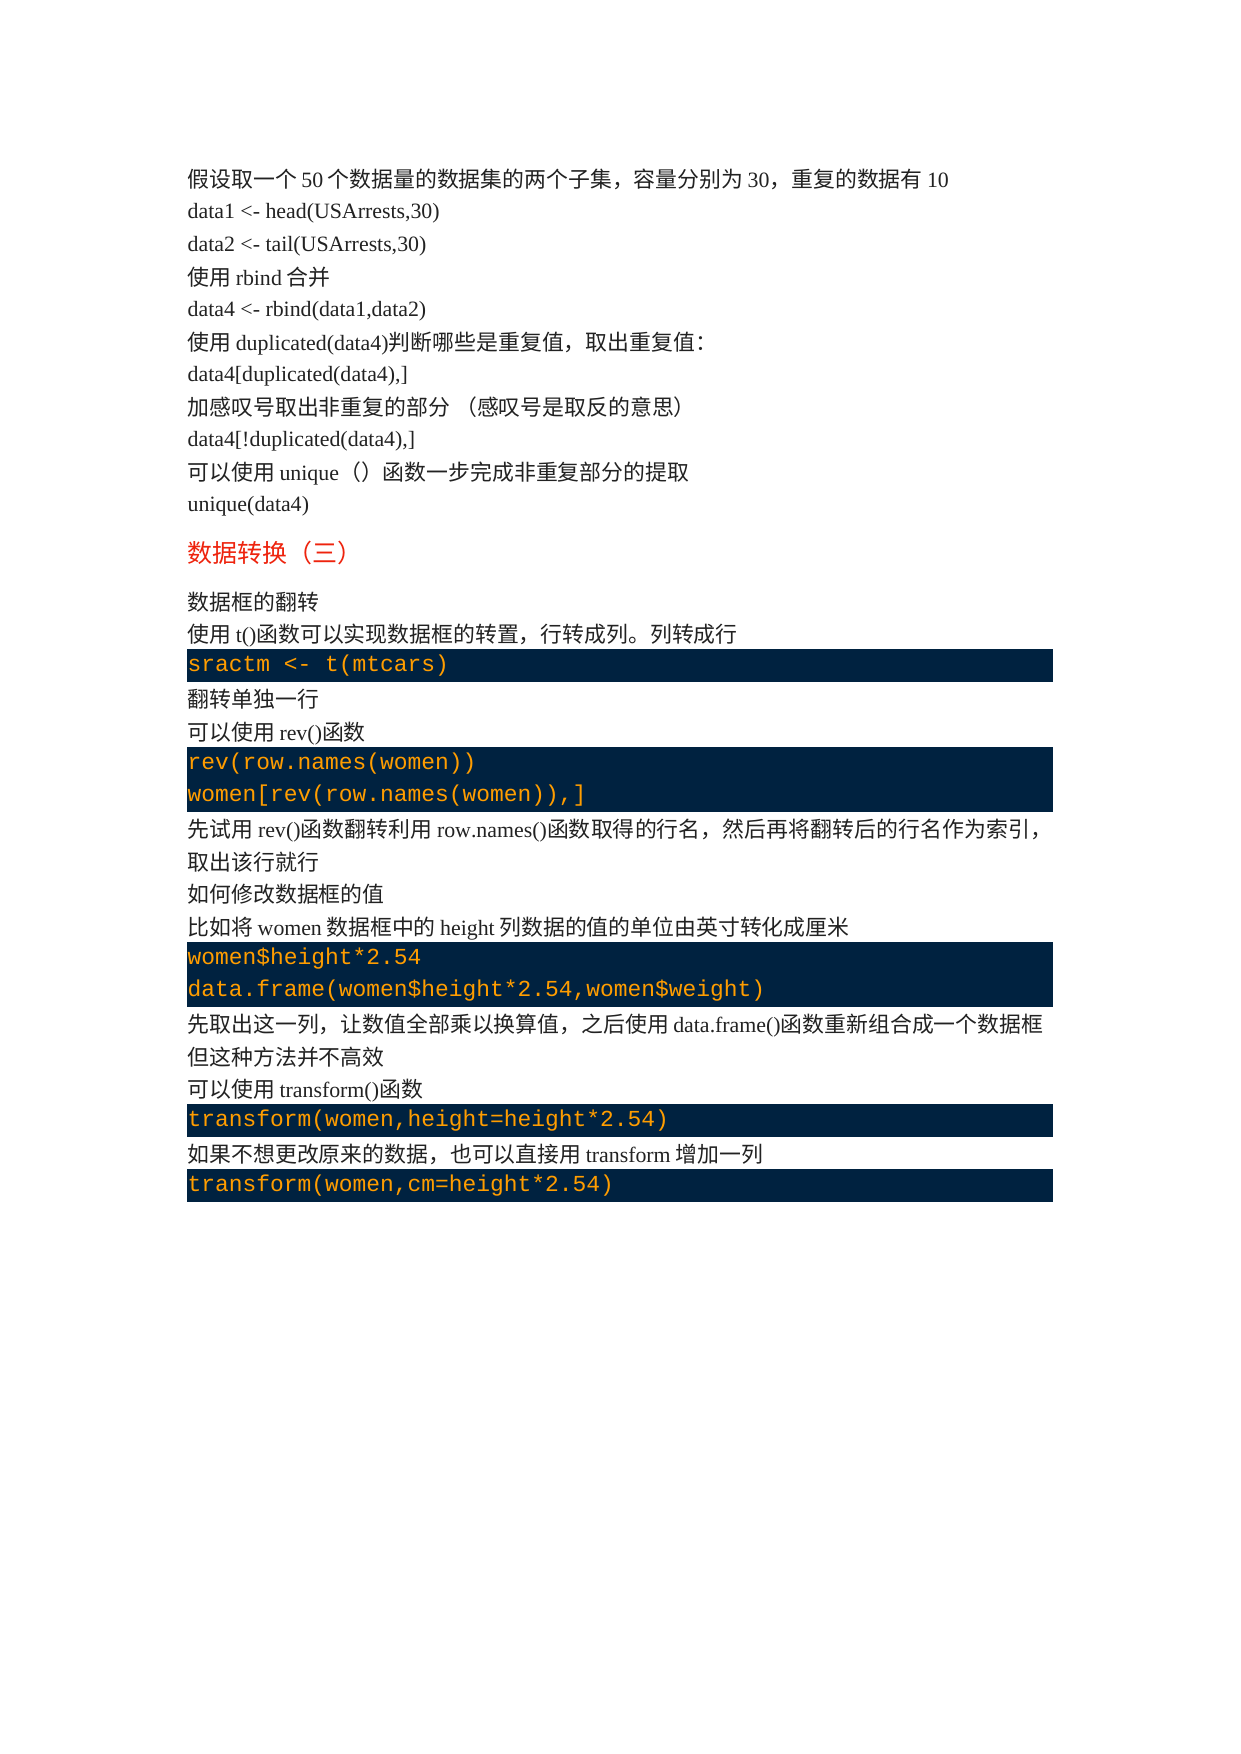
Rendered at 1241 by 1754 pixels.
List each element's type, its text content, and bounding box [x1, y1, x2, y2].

text 如何修改数据框的值 [187, 877, 1053, 909]
text women[rev(row.names(women)),] [187, 779, 1053, 812]
text 先试用rev()函数翻转利用row.names()函数取得的行名，然后再将翻转后的行名作为索引，取出该行就行 [187, 812, 1053, 877]
text rev(row.names(women)) [187, 747, 1053, 779]
text data.frame(women$height*2.54,women$weight) [187, 974, 1053, 1007]
text data4[duplicated(data4),] [187, 357, 1053, 389]
text 使用t()函数可以实现数据框的转置，行转成列。列转成行 [187, 617, 1053, 649]
text 假设取一个50个数据量的数据集的两个子集，容量分别为30，重复的数据有10 [187, 162, 1053, 194]
text women$height*2.54 [187, 942, 1053, 974]
text 翻转单独一行 [187, 682, 1053, 714]
text 数据框的翻转 [187, 584, 1053, 617]
text sractm <- t(mtcars) [187, 649, 1053, 682]
text 使用rbind合并 [187, 259, 1053, 292]
text data2 <- tail(USArrests,30) [187, 227, 1053, 259]
text 但这种方法并不高效 [187, 1039, 1053, 1072]
text 先取出这一列，让数值全部乘以换算值，之后使用data.frame()函数重新组合成一个数据框 [187, 1007, 1053, 1039]
text 如果不想更改原来的数据，也可以直接用transform增加一列 [187, 1137, 1053, 1169]
text data4[!duplicated(data4),] [187, 422, 1053, 454]
text transform(women,height=height*2.54) [187, 1104, 1053, 1137]
text transform(women,cm=height*2.54) [187, 1169, 1053, 1202]
text 可以使用transform()函数 [187, 1072, 1053, 1104]
text 使用duplicated(data4)判断哪些是重复值，取出重复值： [187, 324, 1053, 357]
text 可以使用unique（）函数一步完成非重复部分的提取 [187, 454, 1053, 487]
text 加感叹号取出非重复的部分 （感叹号是取反的意思） [187, 389, 1053, 422]
text unique(data4) [187, 487, 1053, 519]
text data1 <- head(USArrests,30) [187, 194, 1053, 227]
text 数据转换（三） [187, 519, 1053, 584]
text 可以使用rev()函数 [187, 714, 1053, 747]
text data4 <- rbind(data1,data2) [187, 292, 1053, 324]
text 比如将women数据框中的height列数据的值的单位由英寸转化成厘米 [187, 909, 1053, 942]
